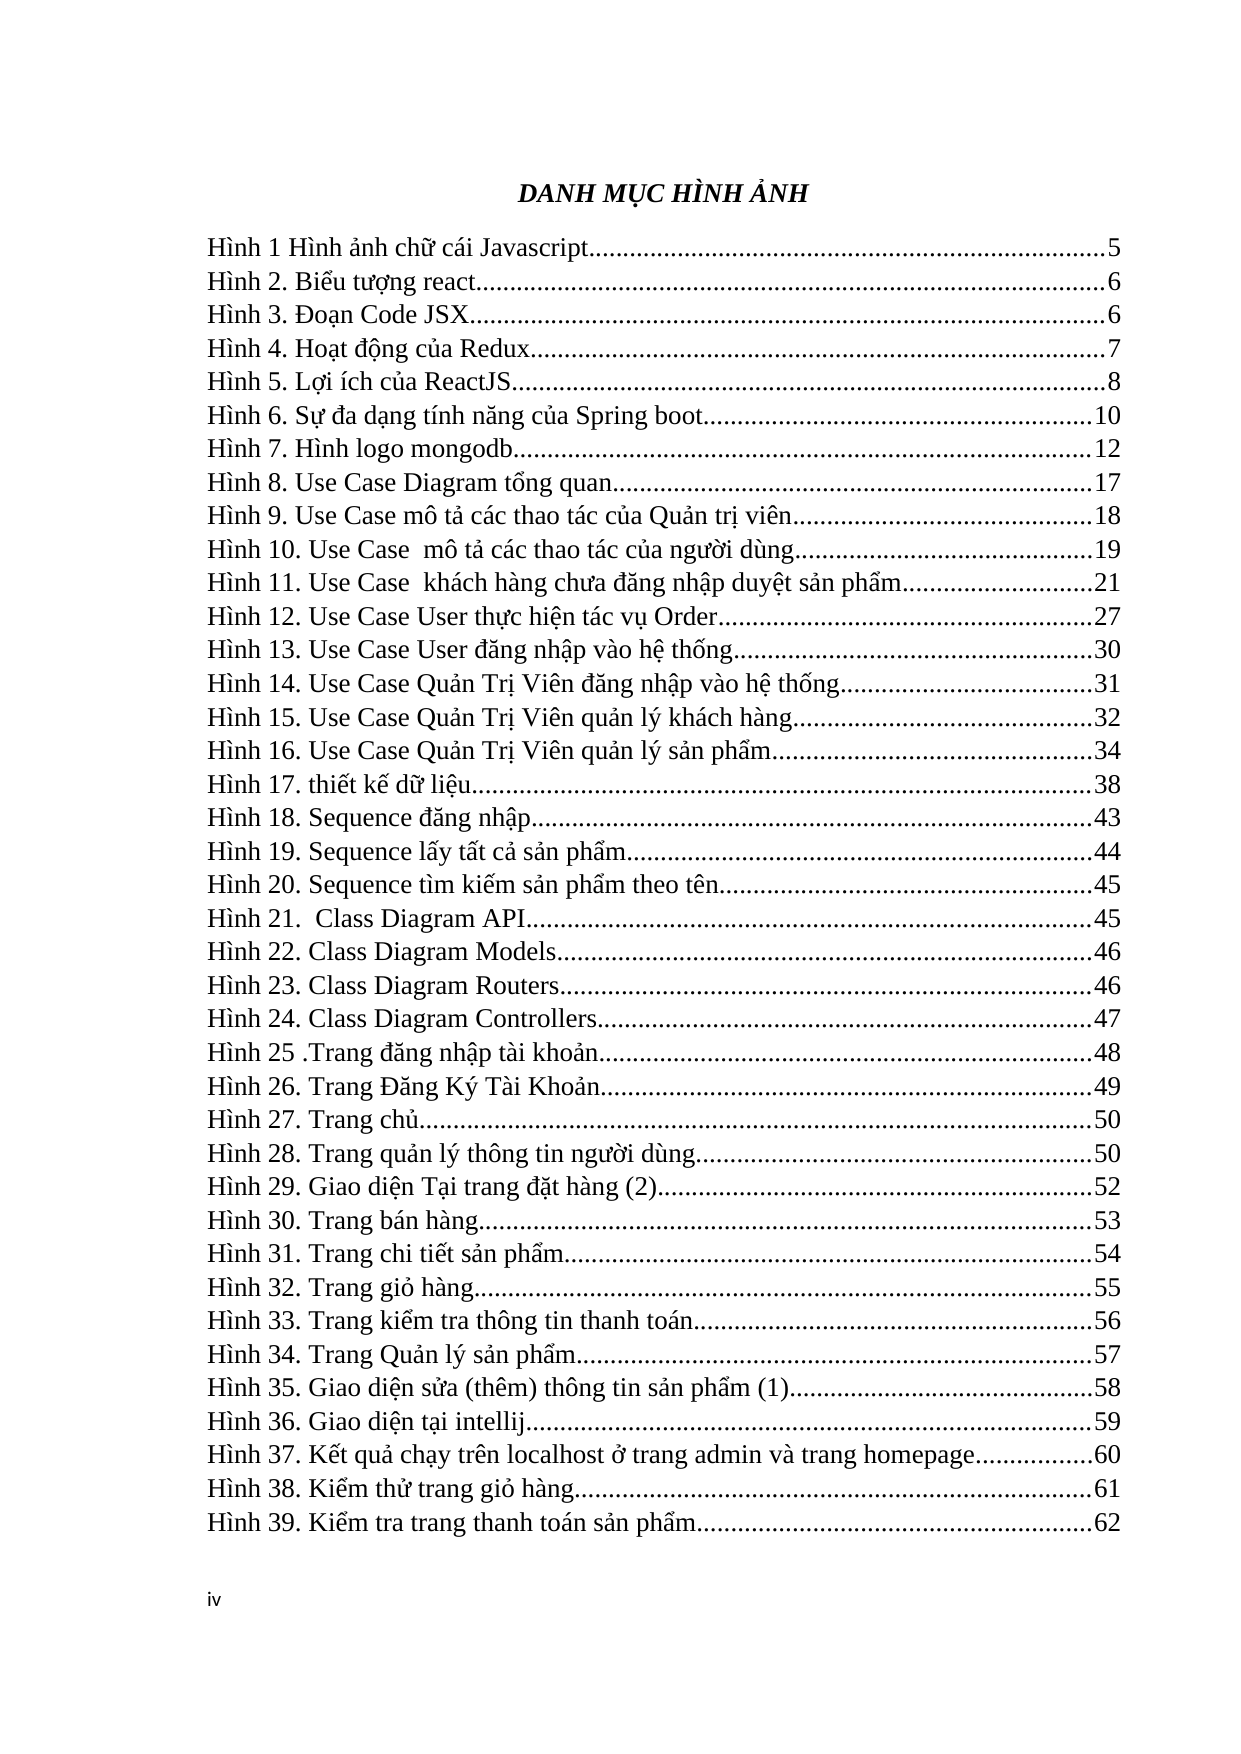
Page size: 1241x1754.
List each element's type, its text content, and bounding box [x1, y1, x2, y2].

text Hình 16. Use Case Quản Trị Viên quản lý sản phẩm 34 [207, 734, 1122, 765]
text Hình 33. Trang kiểm tra thông tin thanh toán 56 [207, 1304, 1122, 1336]
text Hình 22. Class Diagram Models 46 [207, 936, 1122, 967]
text Hình 19. Sequence lấy tất cả sản phẩm 44 [207, 835, 1122, 866]
text Hình 37. Kết quả chạy trên localhost ở trang admin và trang homepage 60 [207, 1439, 1122, 1470]
text Hình 10. Use Case mô tả các thao tác của người dùng 19 [207, 533, 1122, 564]
text Hình 6. Sự đa dạng tính năng của Spring boot 10 [207, 399, 1122, 430]
text Hình 8. Use Case Diagram tổng quan 17 [207, 466, 1122, 497]
text Hình 28. Trang quản lý thông tin người dùng 50 [207, 1137, 1122, 1168]
text Hình 35. Giao diện sửa (thêm) thông tin sản phẩm (1) 58 [207, 1372, 1122, 1403]
text Hình 34. Trang Quản lý sản phẩm 57 [207, 1338, 1122, 1369]
subtitle DANH MỤC HÌNH ẢNH [207, 177, 1122, 208]
text Hình 2. Biểu tượng react 6 [207, 265, 1122, 296]
text Hình 20. Sequence tìm kiếm sản phẩm theo tên 45 [207, 868, 1122, 899]
text Hình 5. Lợi ích của ReactJS 8 [207, 365, 1122, 396]
text Hình 39. Kiểm tra trang thanh toán sản phẩm 62 [207, 1506, 1122, 1537]
text Hình 14. Use Case Quản Trị Viên đăng nhập vào hệ thống 31 [207, 667, 1122, 698]
text Hình 36. Giao diện tại intellij 59 [207, 1405, 1122, 1436]
text Hình 11. Use Case khách hàng chưa đăng nhập duyệt sản phẩm 21 [207, 567, 1122, 598]
text Hình 15. Use Case Quản Trị Viên quản lý khách hàng 32 [207, 701, 1122, 732]
text Hình 3. Đoạn Code JSX 6 [207, 298, 1122, 329]
text Hình 21. Class Diagram API 45 [207, 902, 1122, 933]
text Hình 24. Class Diagram Controllers 47 [207, 1003, 1122, 1034]
text Hình 4. Hoạt động của Redux 7 [207, 332, 1122, 363]
text Hình 18. Sequence đăng nhập 43 [207, 801, 1122, 832]
text Hình 25 .Trang đăng nhập tài khoản 48 [207, 1036, 1122, 1067]
text Hình 13. Use Case User đăng nhập vào hệ thống 30 [207, 634, 1122, 665]
text Hình 17. thiết kế dữ liệu 38 [207, 768, 1122, 799]
text Hình 29. Giao diện Tại trang đặt hàng (2) 52 [207, 1170, 1122, 1201]
text Hình 32. Trang giỏ hàng 55 [207, 1271, 1122, 1302]
text Hình 23. Class Diagram Routers 46 [207, 969, 1122, 1000]
text Hình 26. Trang Đăng Ký Tài Khoản 49 [207, 1070, 1122, 1101]
text Hình 30. Trang bán hàng 53 [207, 1204, 1122, 1235]
text Hình 38. Kiểm thử trang giỏ hàng 61 [207, 1472, 1122, 1503]
text Hình 1 Hình ảnh chữ cái Javascript 5 [207, 231, 1122, 262]
text Hình 27. Trang chủ 50 [207, 1103, 1122, 1134]
text Hình 12. Use Case User thực hiện tác vụ Order 27 [207, 600, 1122, 631]
text Hình 9. Use Case mô tả các thao tác của Quản trị viên 18 [207, 499, 1122, 531]
text Hình 31. Trang chi tiết sản phẩm 54 [207, 1237, 1122, 1268]
text Hình 7. Hình logo mongodb 12 [207, 432, 1122, 463]
